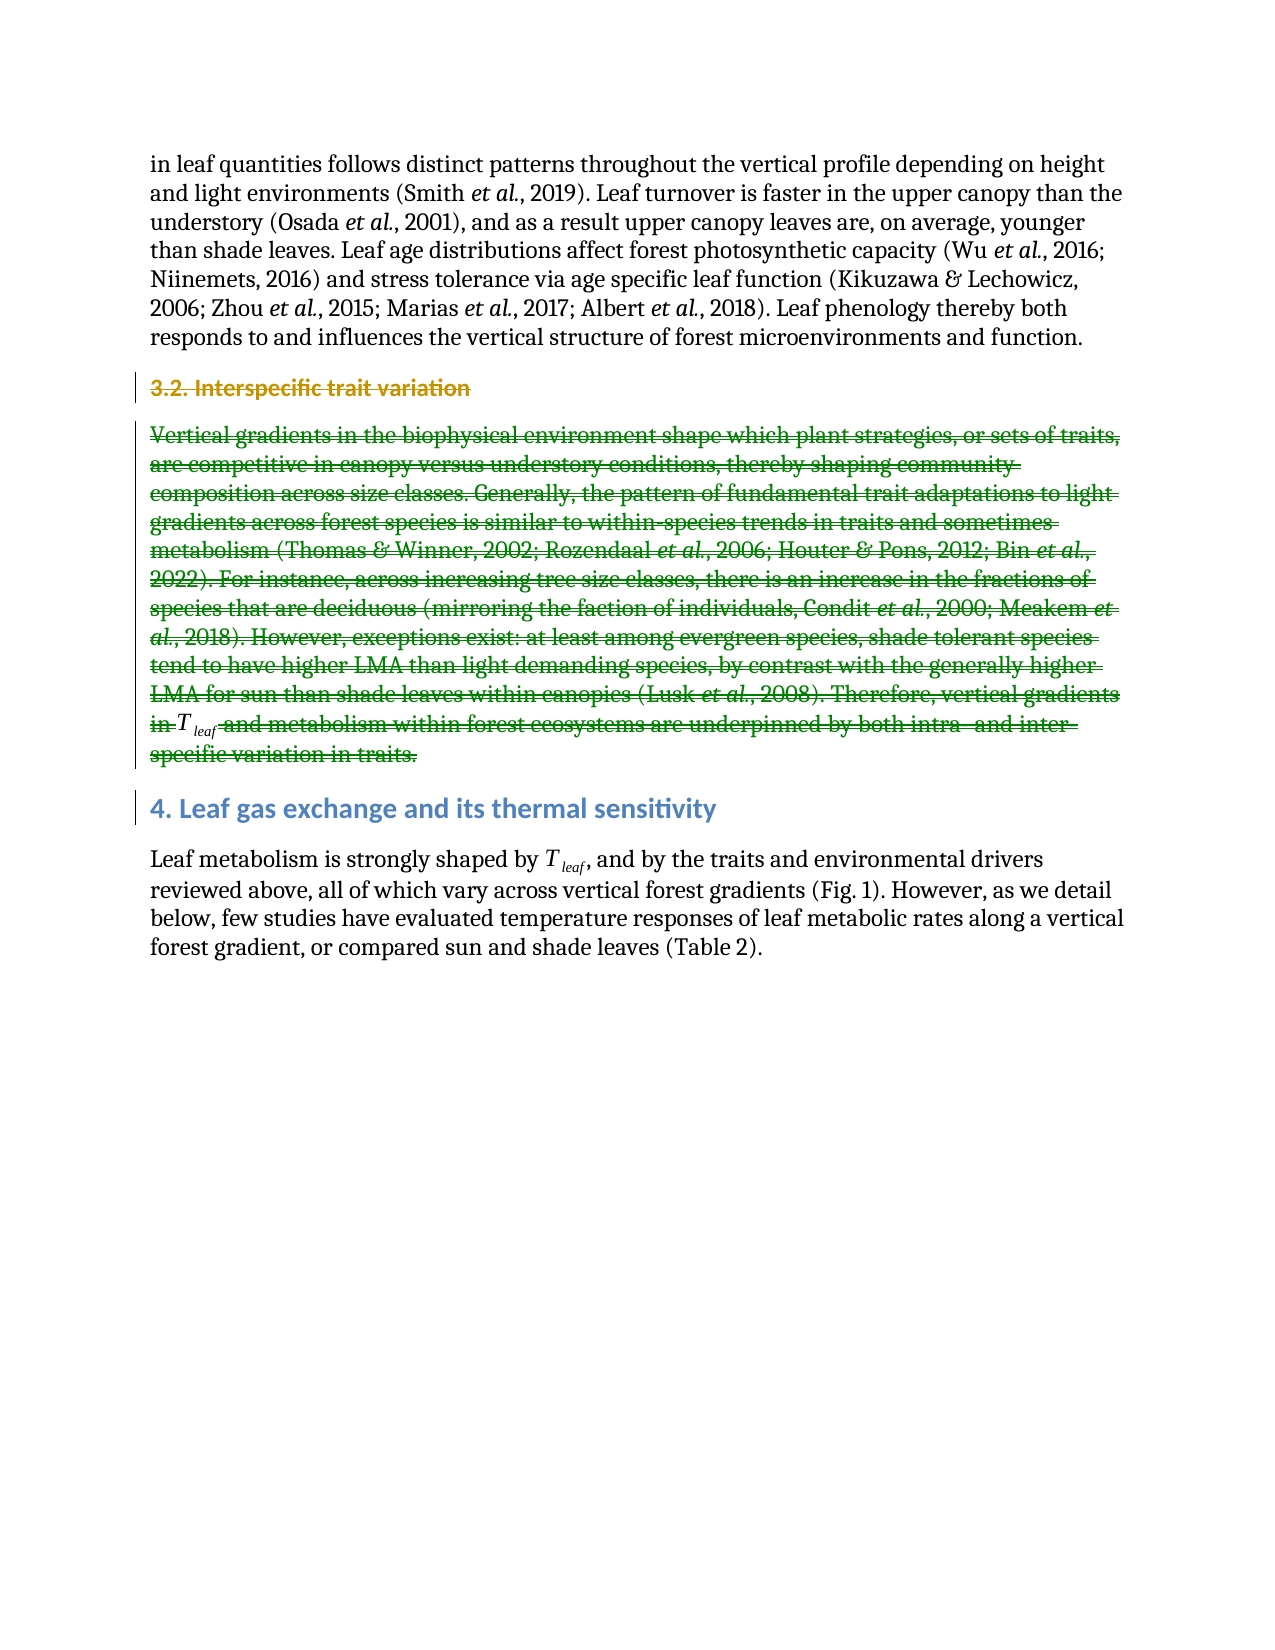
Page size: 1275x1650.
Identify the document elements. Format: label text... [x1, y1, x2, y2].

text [150, 150, 1125, 351]
subtitle 4. Leaf gas exchange and its thermal sensitivity [150, 790, 1125, 825]
text Leaf metabolism is strongly shaped by , and by the traits and environmental drivers reviewed above, all of which vary across vertical forest gradients (Fig. 1). However, as we detail below, few studies have evaluated temperature responses of leaf metabolic rates along a vertical forest gradient, or compared sun and shade leaves (Table 2). [150, 844, 1125, 962]
